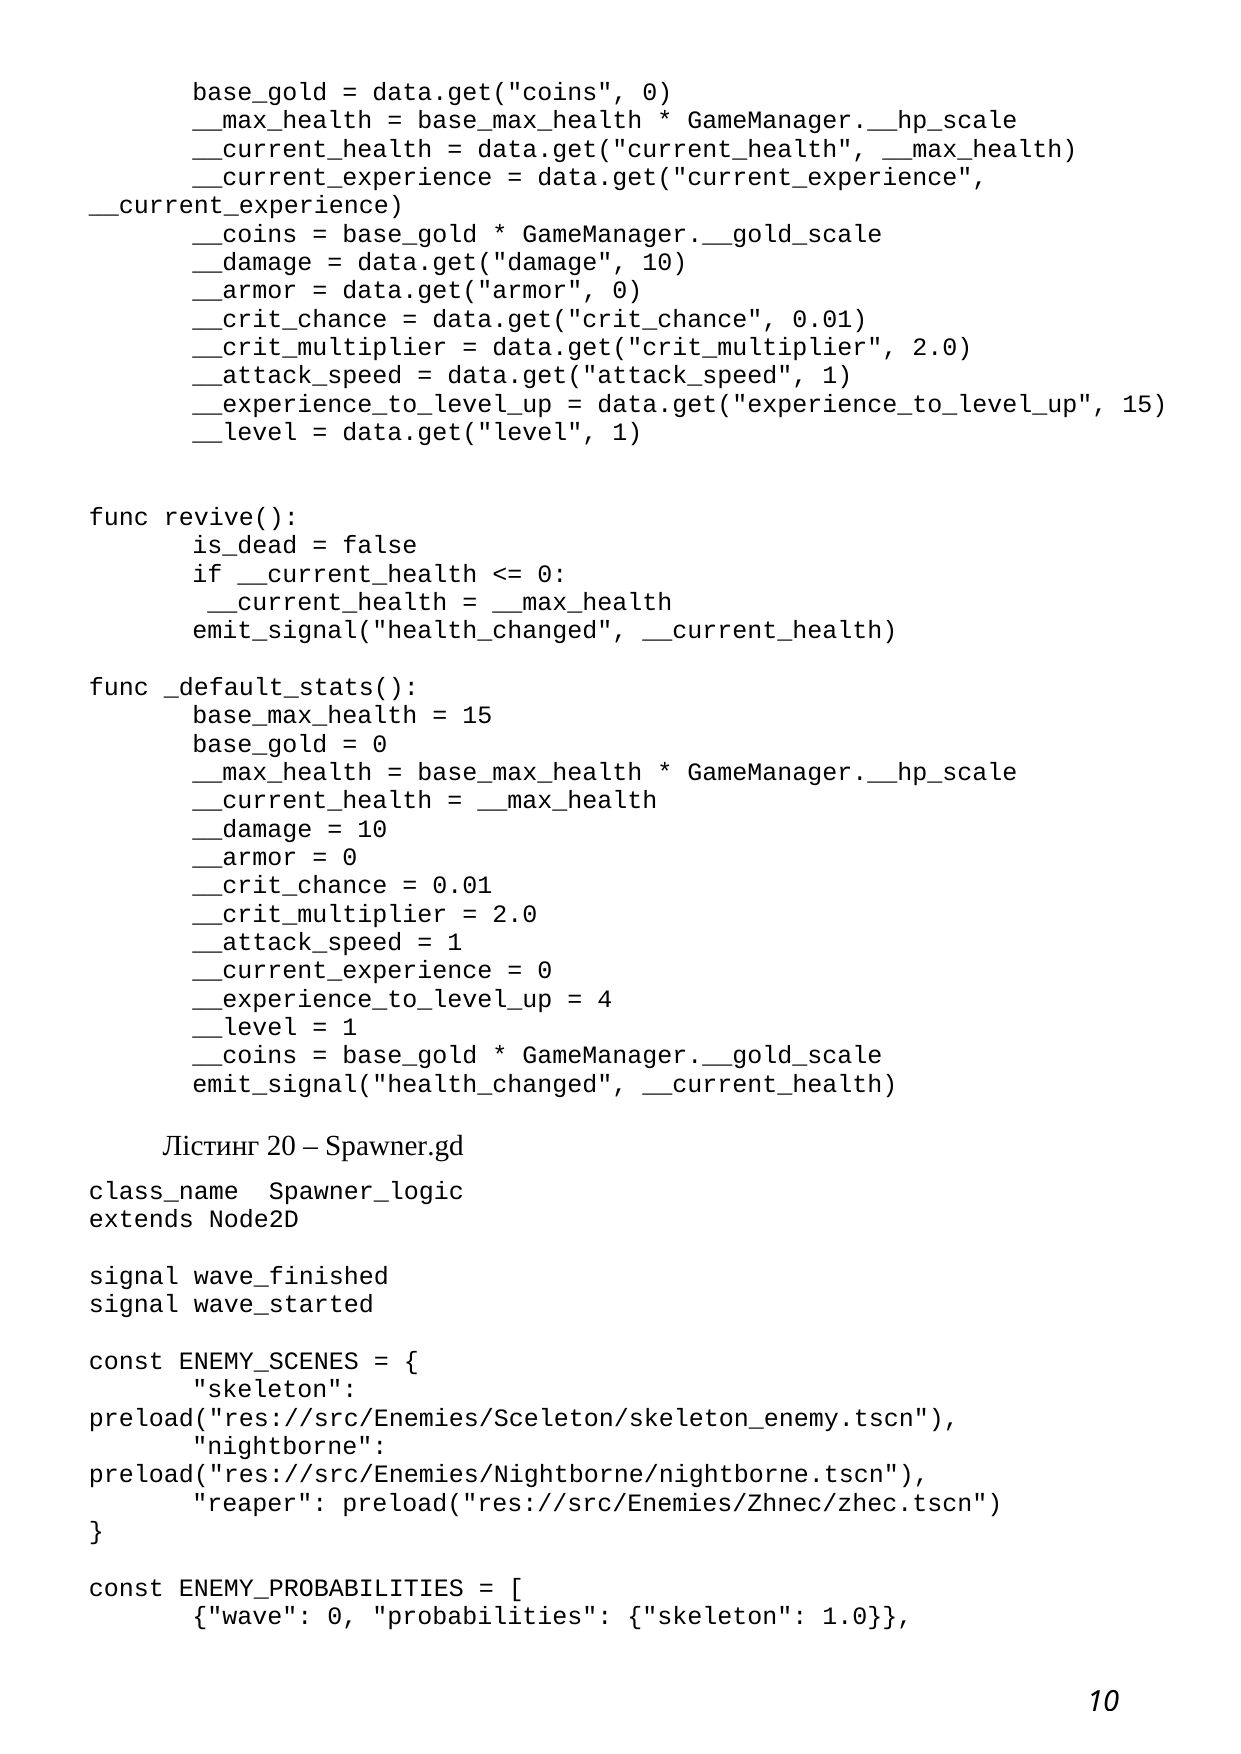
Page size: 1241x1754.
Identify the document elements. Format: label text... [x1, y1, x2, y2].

text emit_signal("health_changed", __current_health) [89, 618, 1196, 646]
text __crit_multiplier = data.get("crit_multiplier", 2.0) [89, 335, 1196, 363]
text is_dead = false [89, 533, 1196, 561]
text emit_signal("health_changed", __current_health) [89, 1071, 1196, 1100]
text __armor = data.get("armor", 0) [89, 278, 1196, 306]
text __current_health = __max_health [89, 788, 1196, 816]
text base_gold = 0 [89, 731, 1196, 760]
text __level = 1 [89, 1015, 1196, 1043]
text __crit_chance = 0.01 [89, 873, 1196, 901]
text if __current_health <= 0: [89, 561, 1196, 590]
text } [89, 1518, 1196, 1547]
text __current_health = data.get("current_health", __max_health) [89, 136, 1196, 165]
text __coins = base_gold * GameManager.__gold_scale [89, 1043, 1196, 1071]
text __attack_speed = data.get("attack_speed", 1) [89, 363, 1196, 391]
text __crit_chance = data.get("crit_chance", 0.01) [89, 306, 1196, 335]
text __level = data.get("level", 1) [89, 420, 1196, 448]
text Лістинг 20 – Spawner.gd [89, 1128, 1196, 1162]
text __max_health = base_max_health * GameManager.__hp_scale [89, 760, 1196, 788]
text class_name Spawner_logic [89, 1178, 1196, 1207]
text "nightborne": preload("res://src/Enemies/Nightborne/nightborne.tscn"), [89, 1433, 1196, 1490]
text __current_experience = data.get("current_experience", __current_experience) [89, 165, 1196, 221]
text "skeleton": preload("res://src/Enemies/Sceleton/skeleton_enemy.tscn"), [89, 1377, 1196, 1433]
text __armor = 0 [89, 845, 1196, 873]
text signal wave_finished [89, 1263, 1196, 1292]
text signal wave_started [89, 1292, 1196, 1320]
text const ENEMY_SCENES = { [89, 1348, 1196, 1377]
text __current_experience = 0 [89, 958, 1196, 986]
text const ENEMY_PROBABILITIES = [ [89, 1575, 1196, 1603]
text __attack_speed = 1 [89, 930, 1196, 958]
text __coins = base_gold * GameManager.__gold_scale [89, 221, 1196, 250]
text __current_health = __max_health [89, 590, 1196, 618]
text base_max_health = 15 [89, 703, 1196, 731]
text "reaper": preload("res://src/Enemies/Zhnec/zhec.tscn") [89, 1490, 1196, 1518]
text __max_health = base_max_health * GameManager.__hp_scale [89, 108, 1196, 136]
text __damage = 10 [89, 816, 1196, 845]
text {"wave": 0, "probabilities": {"skeleton": 1.0}}, [89, 1603, 1196, 1632]
text __damage = data.get("damage", 10) [89, 250, 1196, 278]
text base_gold = data.get("coins", 0) [89, 80, 1196, 108]
text extends Node2D [89, 1207, 1196, 1235]
text func revive(): [89, 505, 1196, 533]
text __experience_to_level_up = data.get("experience_to_level_up", 15) [89, 391, 1196, 420]
text __experience_to_level_up = 4 [89, 986, 1196, 1015]
text func _default_stats(): [89, 675, 1196, 703]
text __crit_multiplier = 2.0 [89, 901, 1196, 930]
